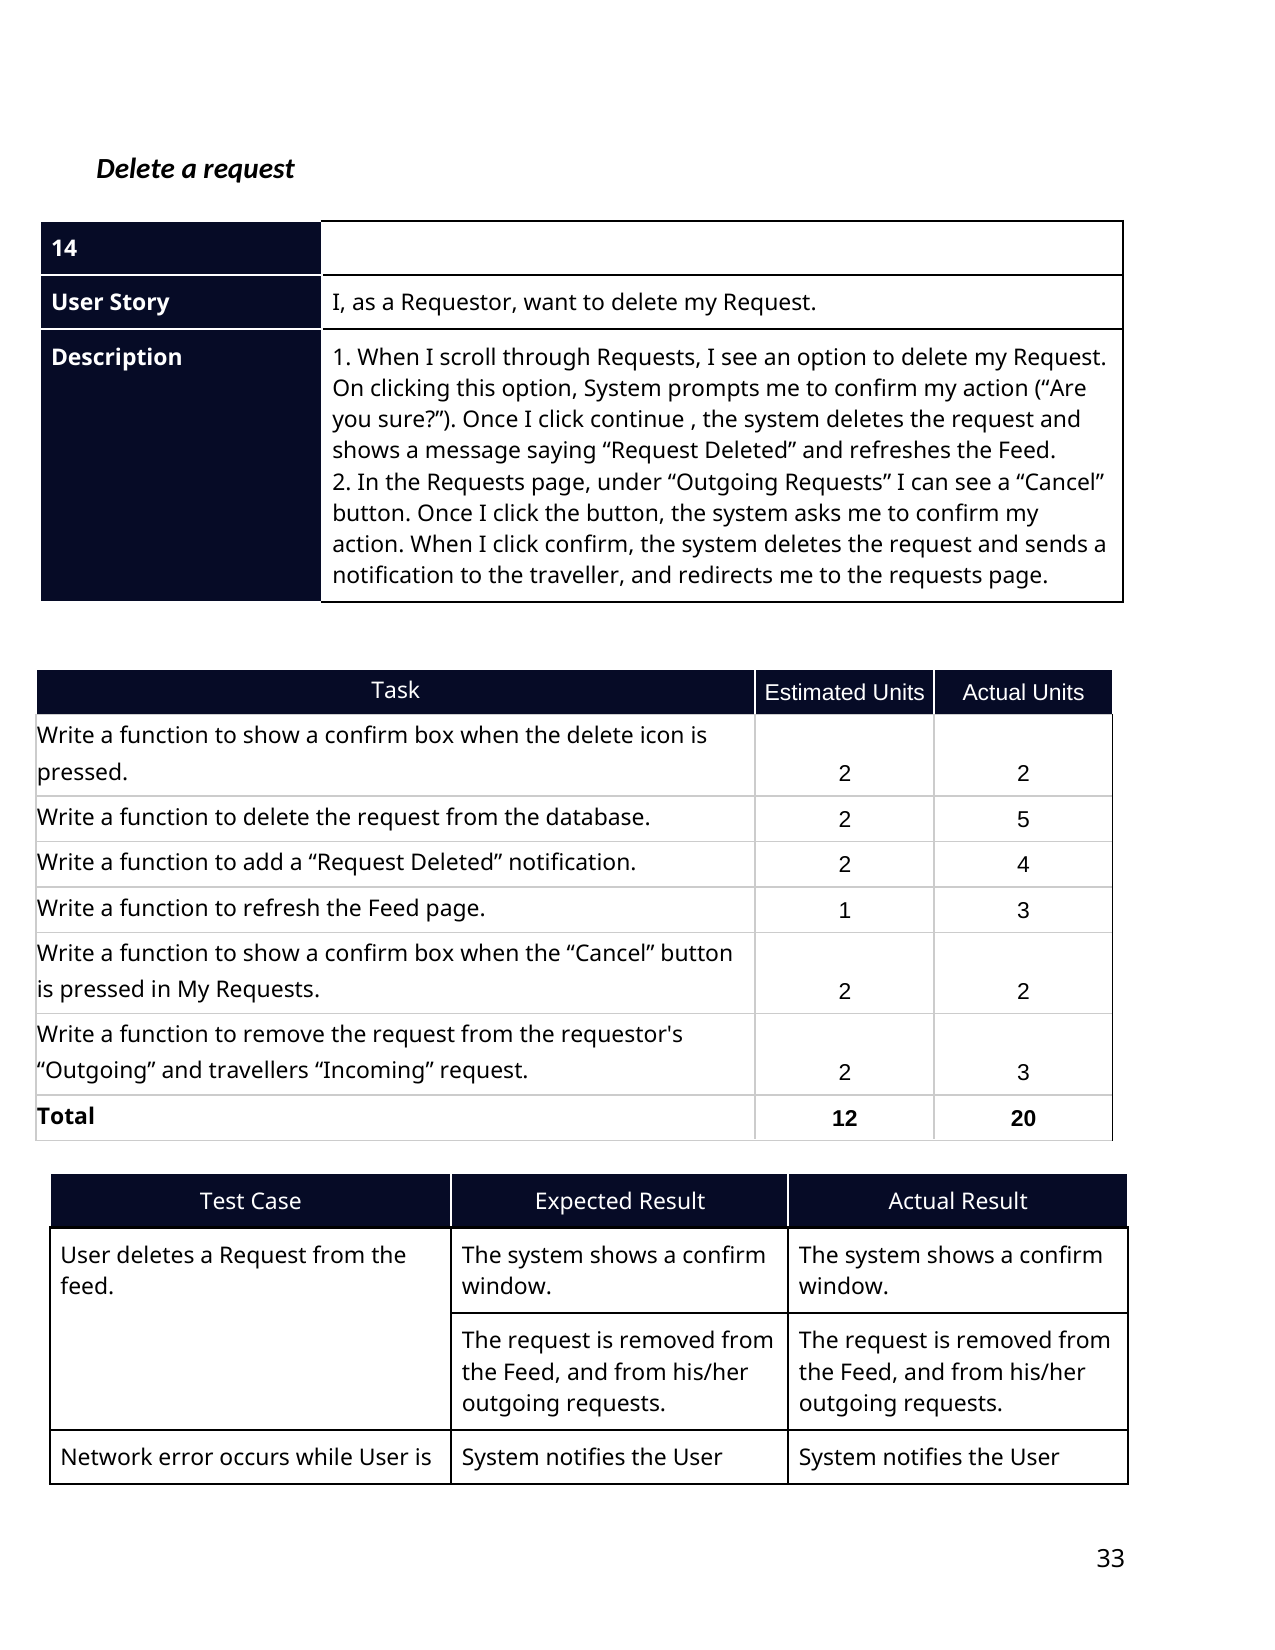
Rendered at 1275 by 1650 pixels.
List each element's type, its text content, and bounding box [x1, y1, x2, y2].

table_cell 5 [935, 797, 1112, 841]
table_header Task [37, 670, 754, 714]
table_header Actual Result [789, 1174, 1127, 1226]
table_cell Write a function to refresh the Feed page. [37, 888, 754, 931]
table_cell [51, 1431, 450, 1483]
table_cell 1 [756, 888, 933, 931]
table_cell 1. When I scroll through Requests, I see an option to delete my Request. On clicking this option, System prompts me to confirm my action (“Are you sure?”). Once I click continue , the system deletes the request and shows a message saying “Request Deleted” and refreshes the Feed. 2. In the Requests page, under “Outgoing Requests” I can see a “Cancel” button. Once I click the button, the system asks me to confirm my action. When I click confirm, the system deletes the request and sends a notification to the traveller, and redirects me to the requests page. [323, 330, 1122, 601]
table_header Expected Result [452, 1174, 787, 1226]
table_header Actual Units [935, 670, 1112, 714]
table_cell 3 [935, 1014, 1112, 1094]
table_cell User deletes a Request from the feed. [51, 1229, 450, 1428]
table_cell Write a function to remove the request from the requestor's “Outgoing” and travellers “Incoming” request. [37, 1014, 754, 1094]
table_cell 2 [935, 933, 1112, 1013]
table_cell 20 [935, 1096, 1112, 1139]
table_cell Write a function to delete the request from the database. [37, 797, 754, 841]
table_cell 2 [756, 715, 933, 795]
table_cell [789, 1431, 1127, 1483]
table_cell I, as a Requestor, want to delete my Request. [323, 276, 1122, 328]
table_cell The request is removed from the Feed, and from his/her outgoing requests. [452, 1314, 787, 1428]
table_cell 2 [935, 715, 1112, 795]
table_header Estimated Units [756, 670, 933, 714]
table_cell Write a function to show a confirm box when the “Cancel” button is pressed in My Requests. [37, 933, 754, 1013]
table_cell Write a function to show a confirm box when the delete icon is pressed. [37, 715, 754, 795]
table_cell 2 [756, 842, 933, 886]
table_cell Write a function to add a “Request Deleted” notification. [37, 842, 754, 886]
table_cell 2 [756, 797, 933, 841]
table_cell 2 [756, 933, 933, 1013]
table_header 14 [41, 222, 321, 274]
table_cell 2 [756, 1014, 933, 1094]
table_cell User Story [41, 276, 321, 328]
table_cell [452, 1431, 787, 1483]
table_cell The request is removed from the Feed, and from his/her outgoing requests. [789, 1314, 1127, 1428]
table_cell Total [37, 1096, 754, 1139]
table_cell 3 [935, 888, 1112, 931]
subtitle Delete a request [96, 150, 1125, 186]
table_cell 4 [935, 842, 1112, 886]
table_header [323, 222, 1122, 274]
table_cell Description [41, 330, 321, 601]
table_header Test Case [51, 1174, 450, 1226]
table_cell 12 [756, 1096, 933, 1139]
table_cell The system shows a confirm window. [452, 1229, 787, 1312]
table_cell The system shows a confirm window. [789, 1229, 1127, 1312]
